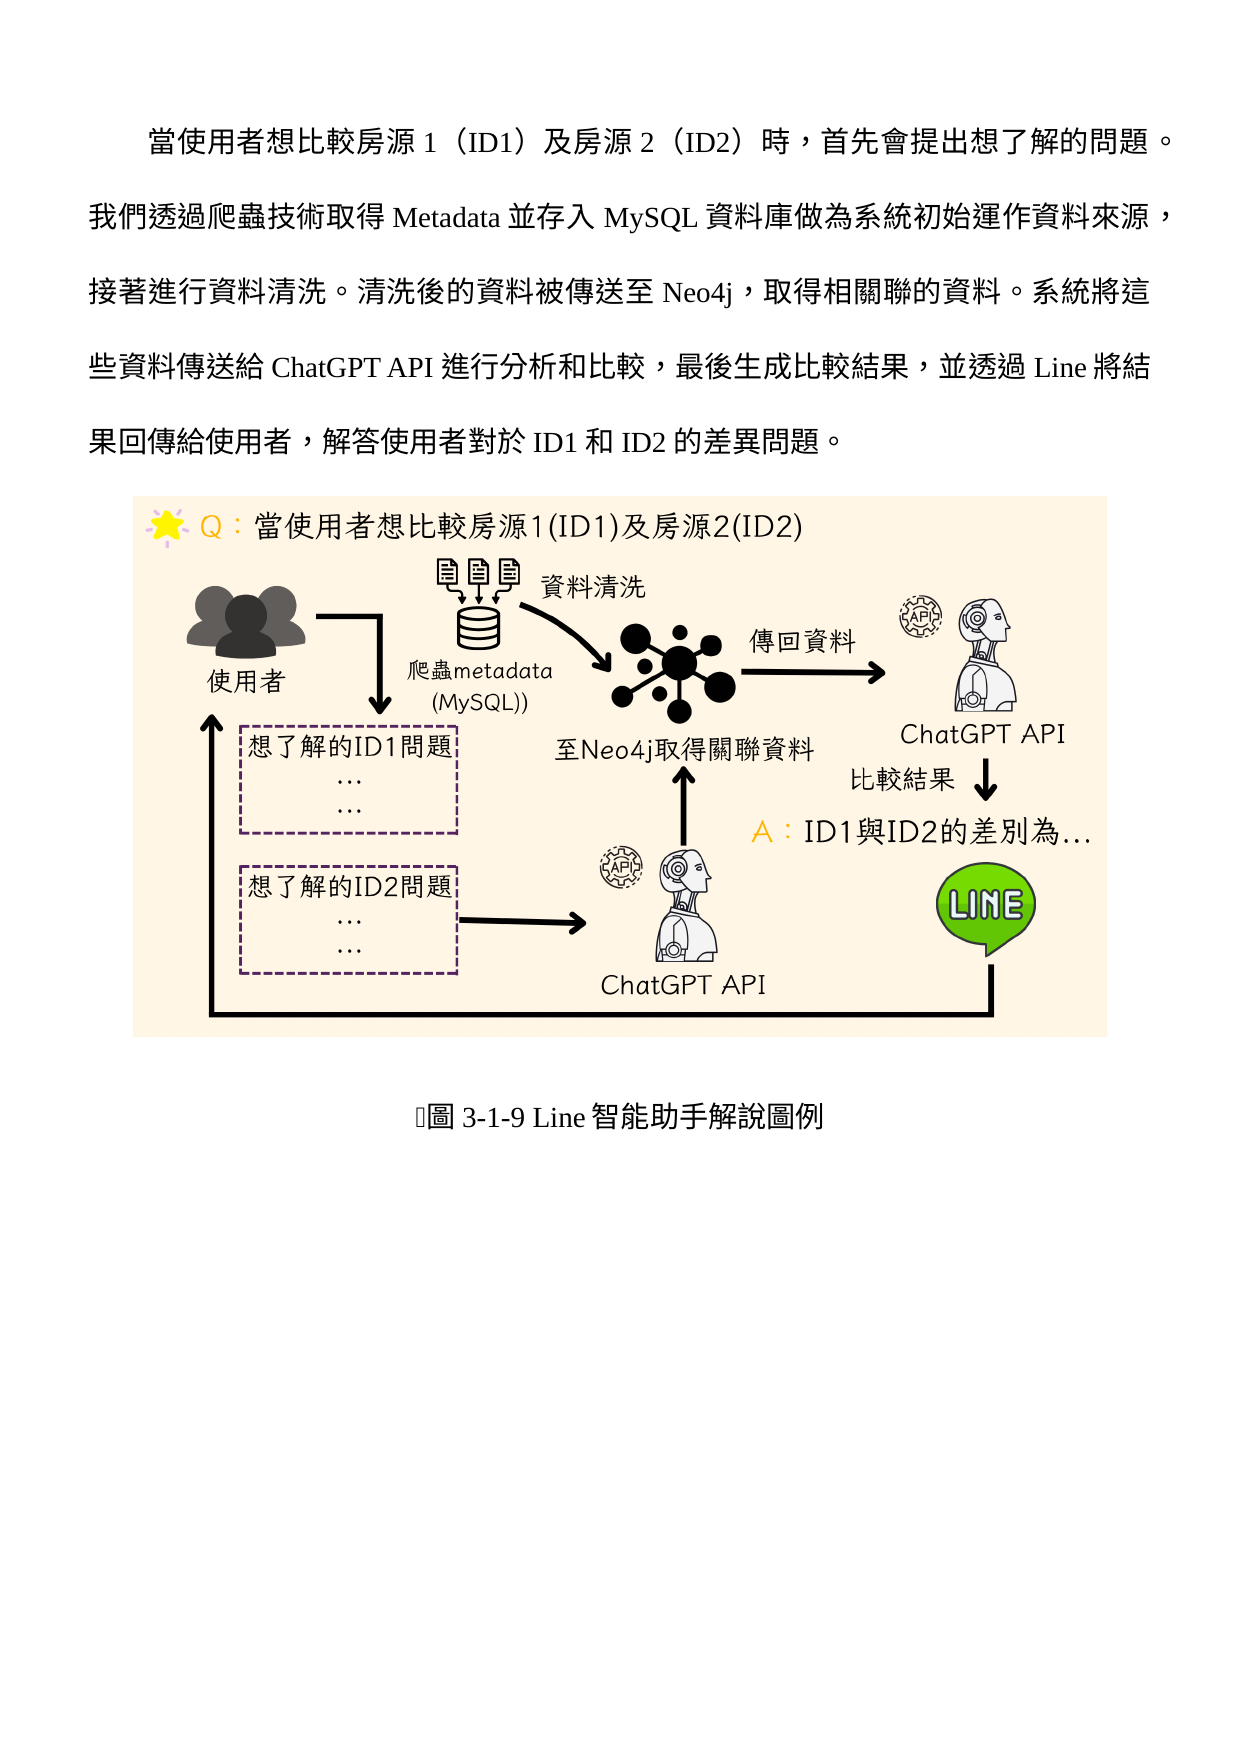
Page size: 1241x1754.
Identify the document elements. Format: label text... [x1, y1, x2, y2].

picture [132, 496, 1108, 1037]
text 當使用者想比較房源1（ID1）及房源2（ID2）時，首先會提出想了解的問題。我們透過爬蟲技術取得Metadata並存入 MySQL資料庫做為系統初始運作資料來源，接著進行資料清洗。清洗後的資料被傳送至Neo4j，取得相關聯的資料。系統將這些資料傳送給 ChatGPT API 進行分析和比較，最後生成比較結果，並透過 Line將結果回傳給使用者，解答使用者對於 ID1 和 ID2 的差異問題。 [89, 102, 1152, 477]
